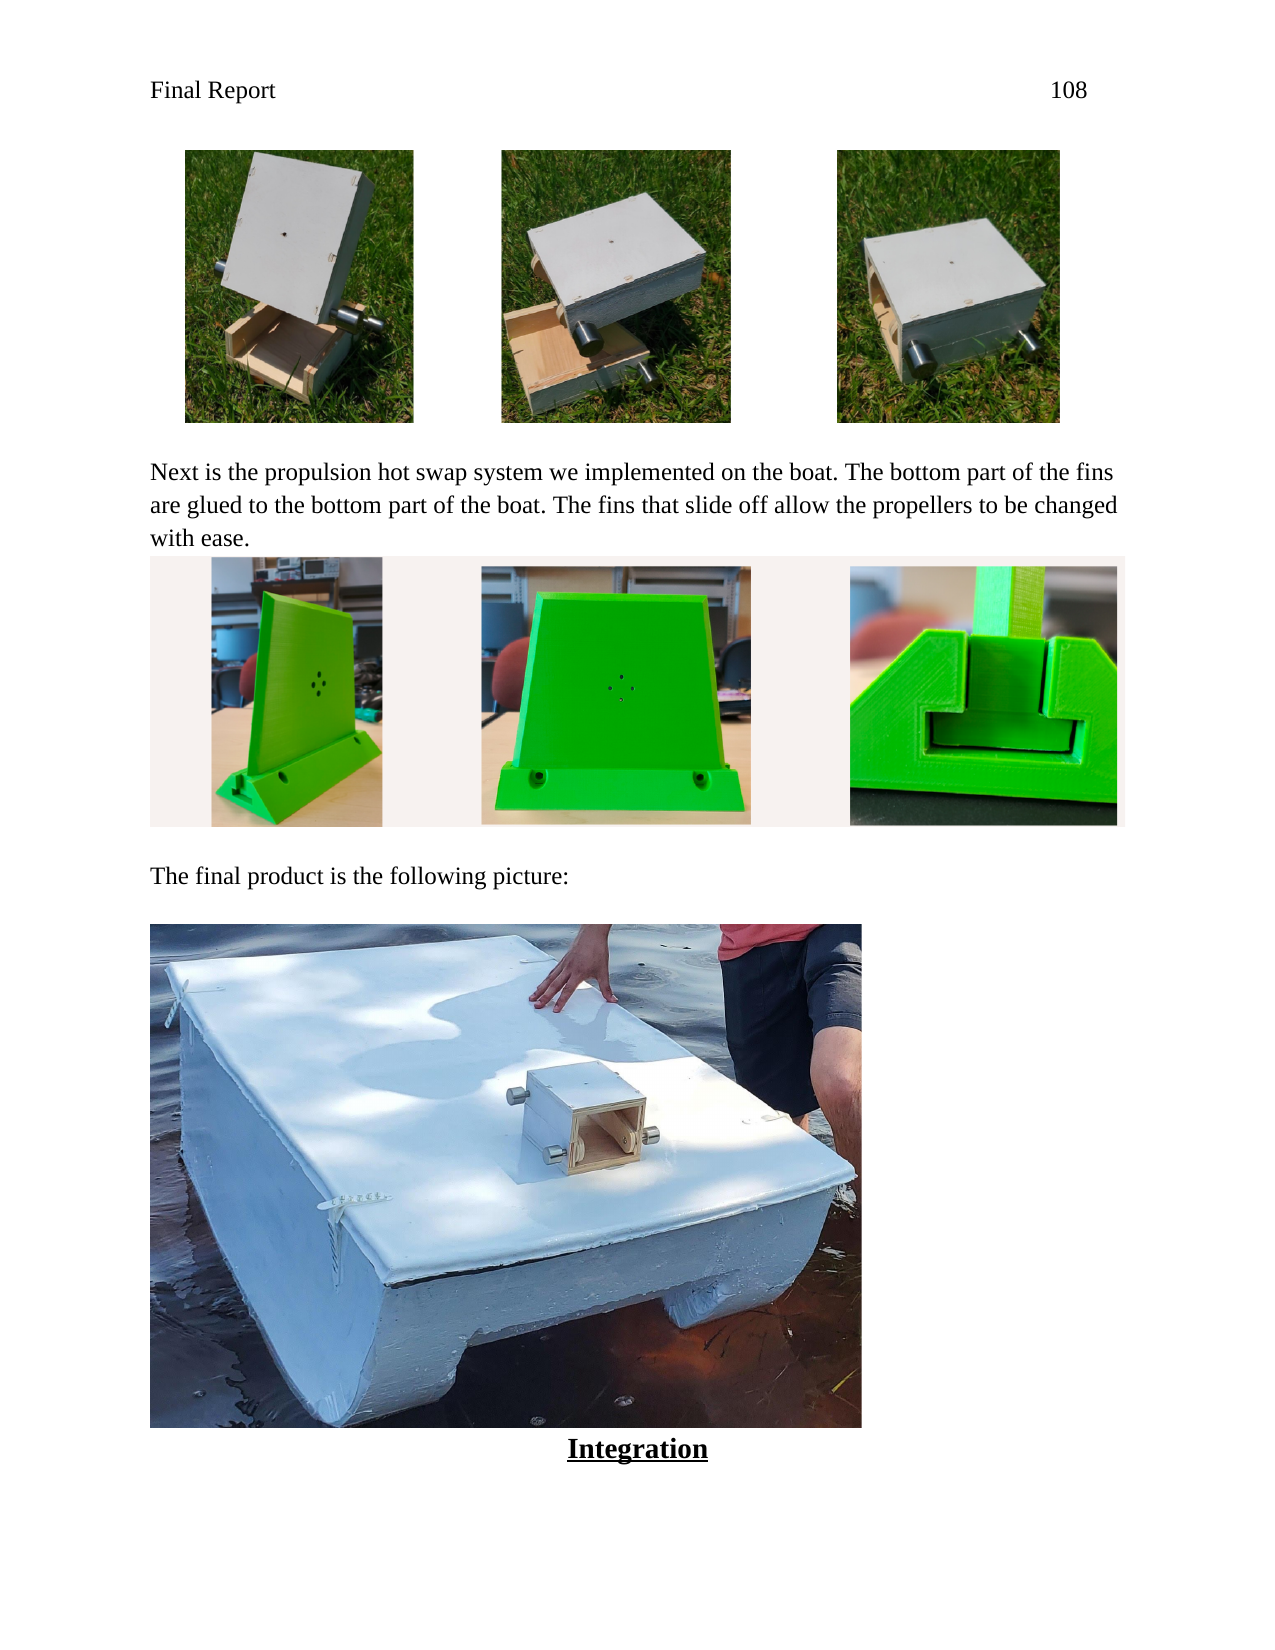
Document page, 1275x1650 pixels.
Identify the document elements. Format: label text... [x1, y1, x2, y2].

text Integration [150, 1431, 1125, 1465]
picture [150, 150, 1125, 423]
text Next is the propulsion hot swap system we implemented on the boat. The bottom part of the fins are glued to the bottom part of the boat. The fins that slide off allow the propellers to be changed with ease. [150, 457, 1125, 552]
picture [150, 556, 1125, 827]
picture [150, 924, 862, 1428]
text The final product is the following picture: [150, 861, 1125, 890]
